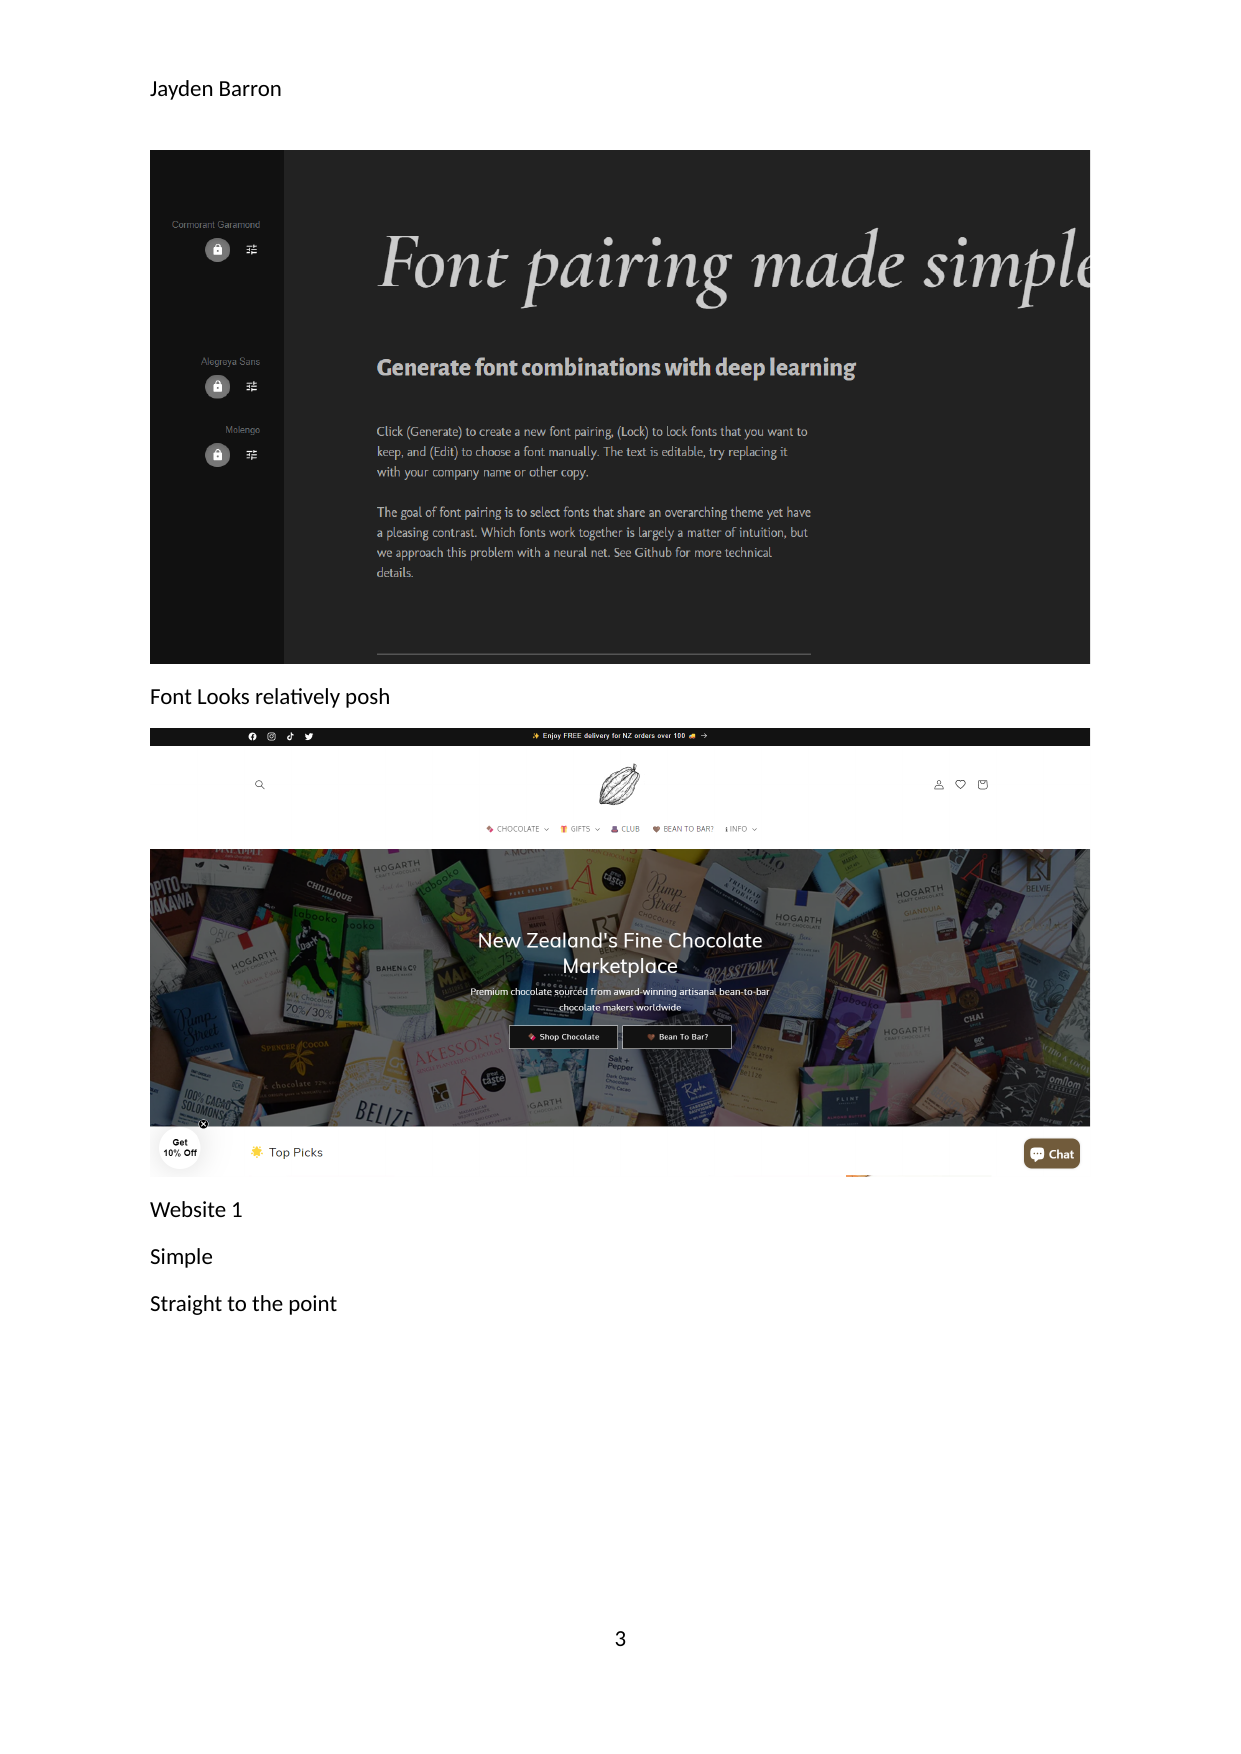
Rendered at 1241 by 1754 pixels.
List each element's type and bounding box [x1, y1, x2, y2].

picture [150, 150, 1091, 664]
picture [150, 728, 1091, 1177]
